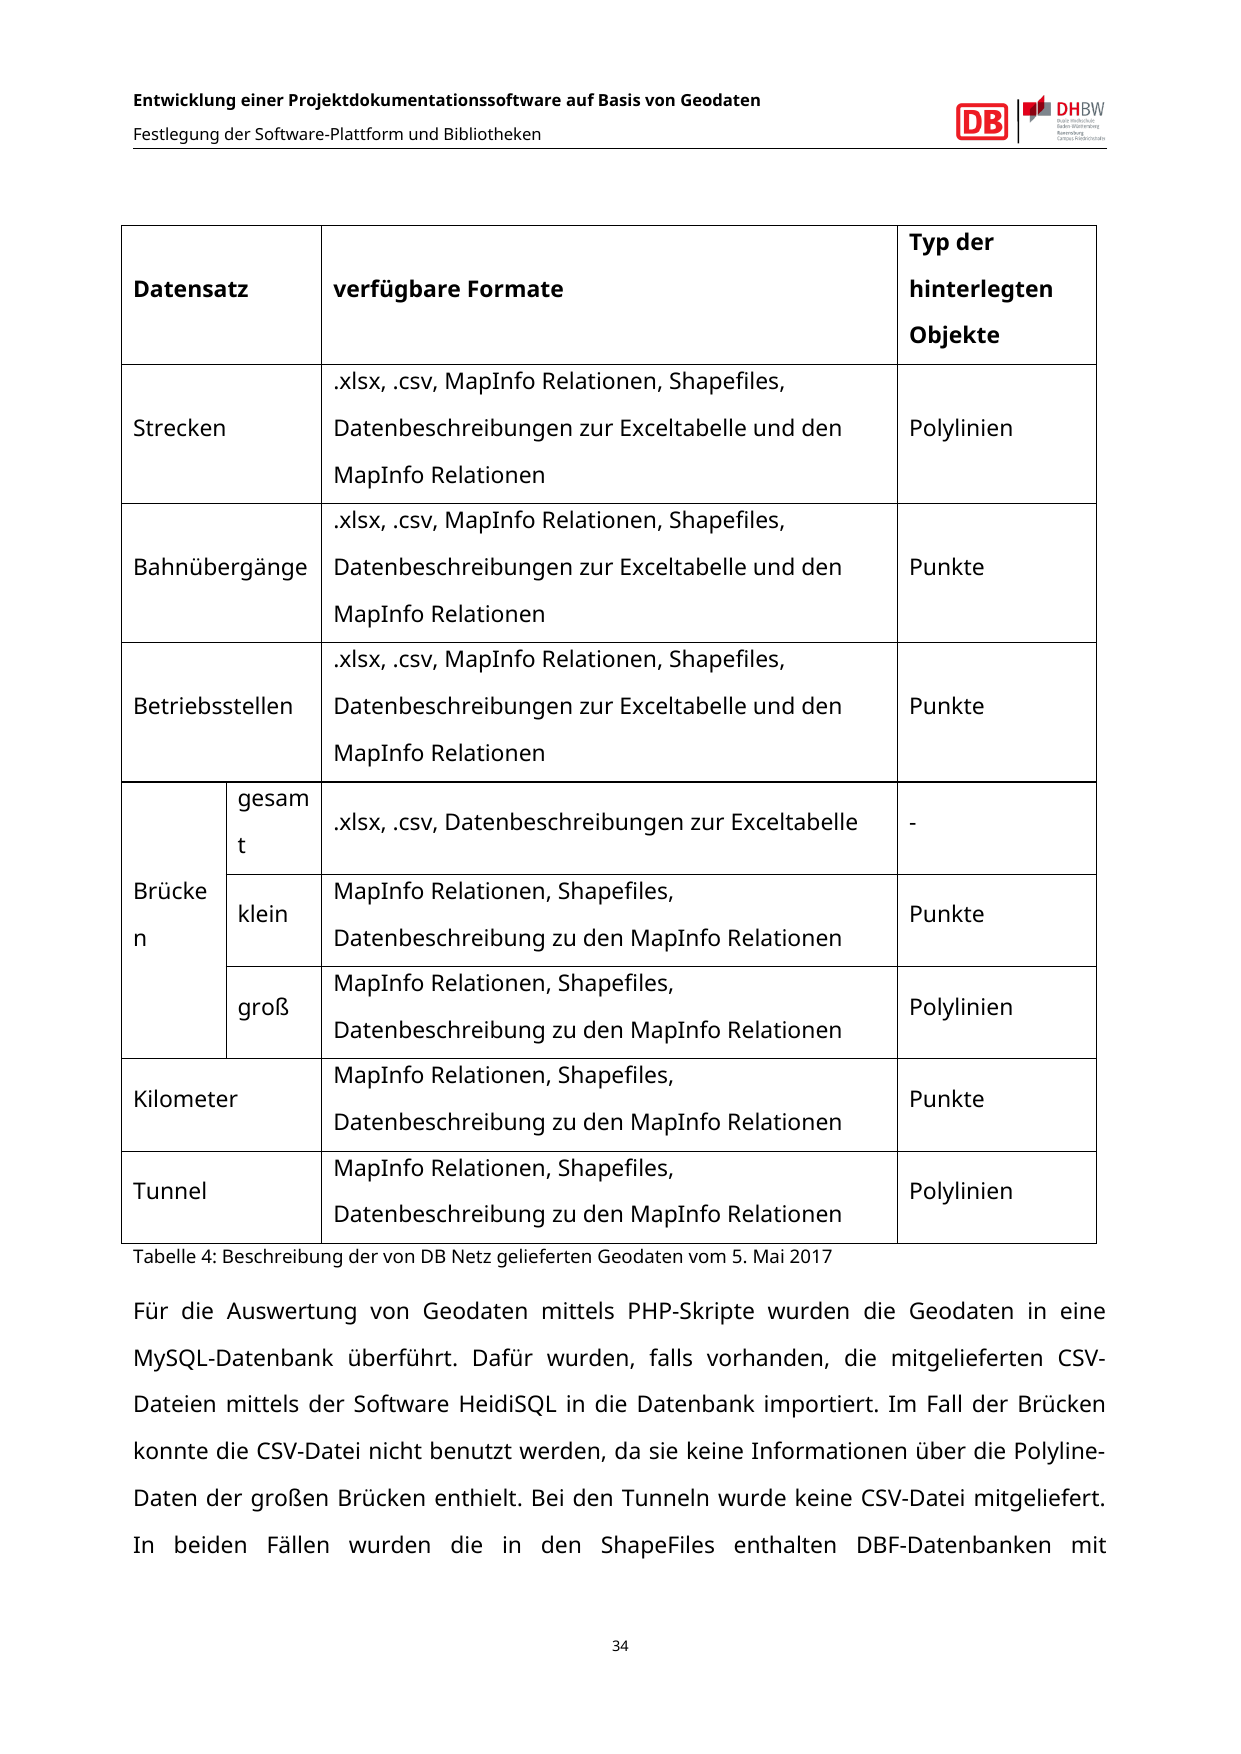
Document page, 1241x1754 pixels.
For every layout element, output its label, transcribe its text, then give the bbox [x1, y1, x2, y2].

table_cell Polylinien [898, 1152, 1096, 1243]
table_cell Kilometer [122, 1059, 321, 1151]
table_header Datensatz [122, 226, 321, 364]
table_cell MapInfo Relationen, Shapefiles, Datenbeschreibung zu den MapInfo Relationen [322, 967, 897, 1058]
table_cell Tunnel [122, 1152, 321, 1243]
table_cell .xlsx, .csv, Datenbeschreibungen zur Exceltabelle [322, 783, 897, 874]
table_cell Punkte [898, 504, 1096, 642]
table_header Typ der hinterlegten Objekte [898, 226, 1096, 364]
table_cell Punkte [898, 1059, 1096, 1151]
picture [1023, 95, 1106, 141]
table_cell Punkte [898, 875, 1096, 966]
table_cell Polylinien [898, 967, 1096, 1058]
table_cell Punkte [898, 643, 1096, 781]
table_cell .xlsx, .csv, MapInfo Relationen, Shapefiles, Datenbeschreibungen zur Exceltabelle und den MapInfo Relationen [322, 643, 897, 781]
table_cell Brücken [122, 783, 226, 1058]
table_cell MapInfo Relationen, Shapefiles, Datenbeschreibung zu den MapInfo Relationen [322, 1152, 897, 1243]
table_cell Strecken [122, 365, 321, 503]
table_cell klein [227, 875, 321, 966]
table_cell .xlsx, .csv, MapInfo Relationen, Shapefiles, Datenbeschreibungen zur Exceltabelle und den MapInfo Relationen [322, 504, 897, 642]
table_cell - [898, 783, 1096, 874]
picture [956, 103, 1009, 141]
table_cell MapInfo Relationen, Shapefiles, Datenbeschreibung zu den MapInfo Relationen [322, 1059, 897, 1151]
table_header verfügbare Formate [322, 226, 897, 364]
table_cell Polylinien [898, 365, 1096, 503]
table_cell groß [227, 967, 321, 1058]
table_cell Betriebsstellen [122, 643, 321, 781]
table_cell gesamt [227, 783, 321, 874]
table_cell Bahnübergänge [122, 504, 321, 642]
table_cell .xlsx, .csv, MapInfo Relationen, Shapefiles, Datenbeschreibungen zur Exceltabelle und den MapInfo Relationen [322, 365, 897, 503]
table_cell MapInfo Relationen, Shapefiles, Datenbeschreibung zu den MapInfo Relationen [322, 875, 897, 966]
